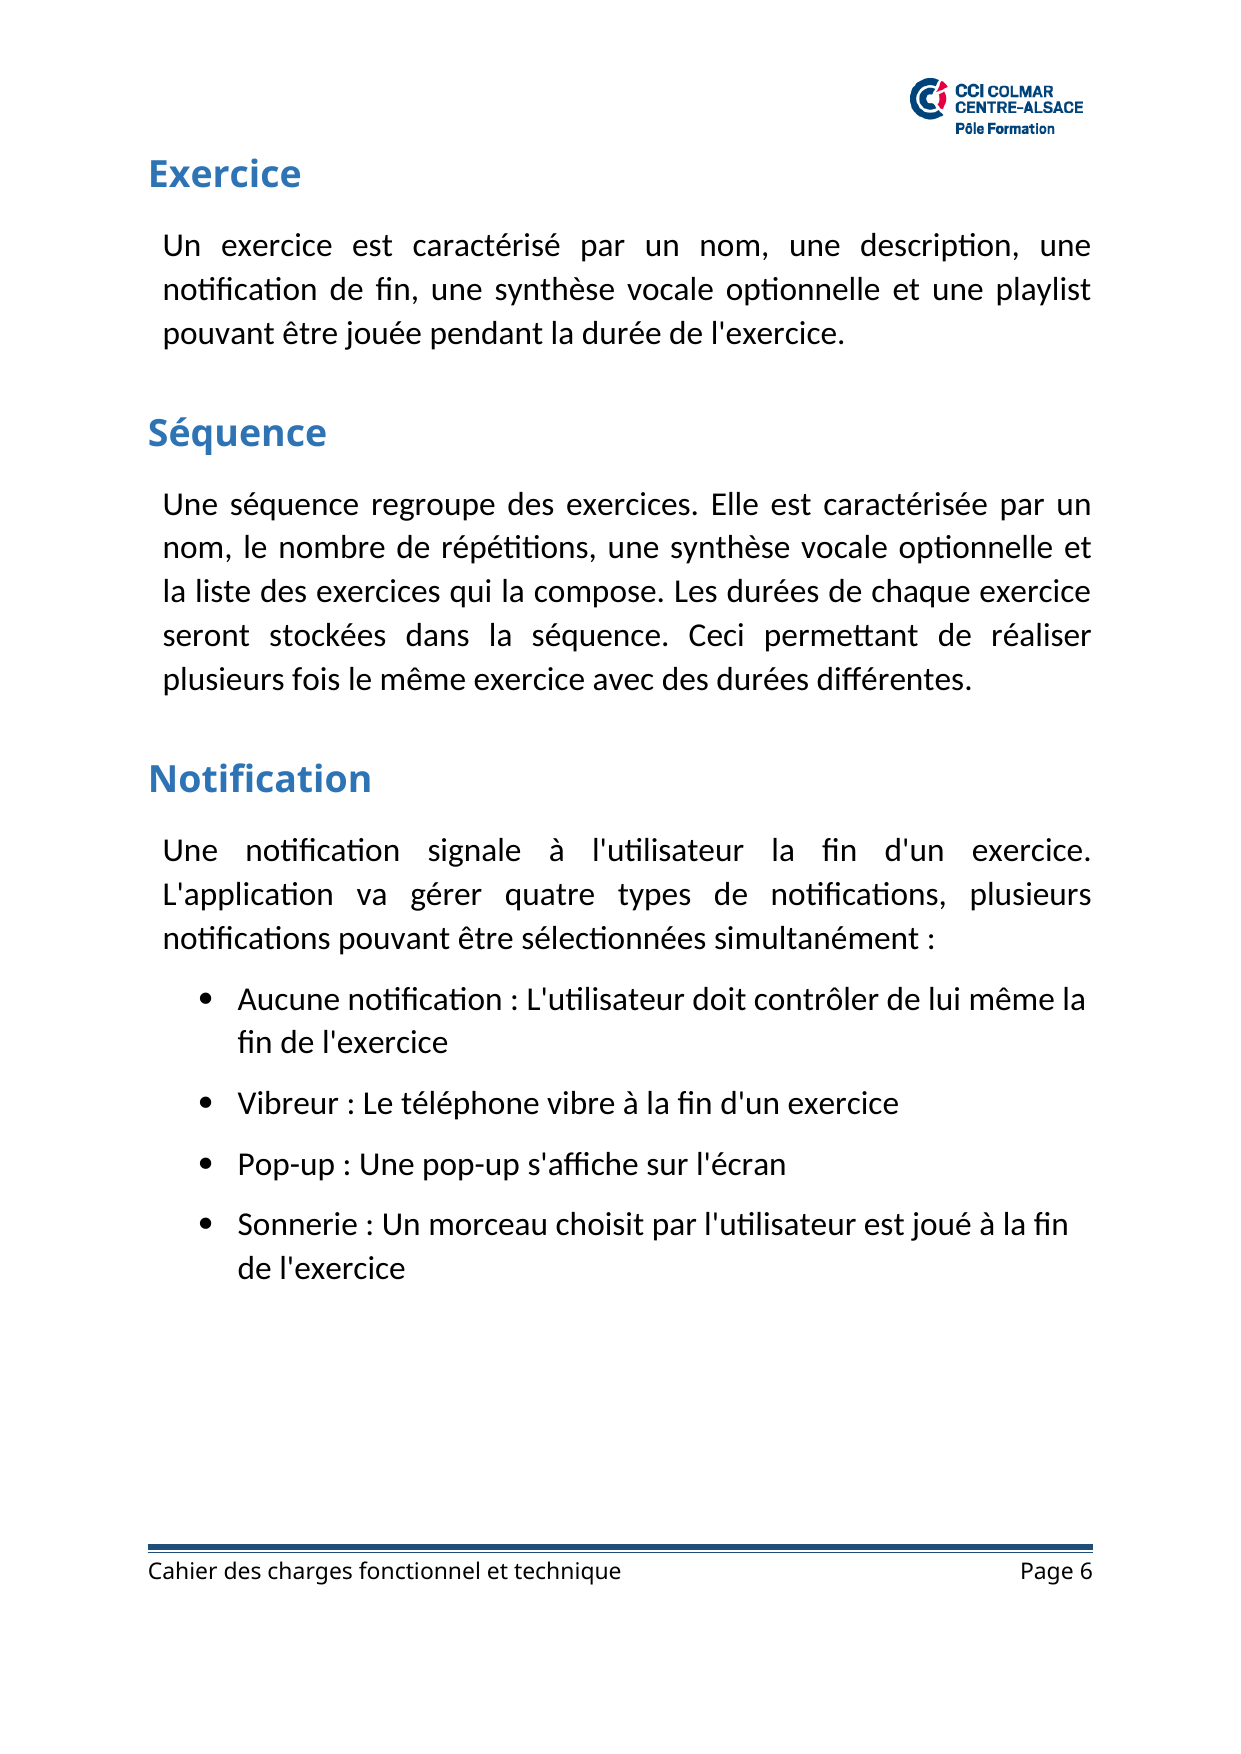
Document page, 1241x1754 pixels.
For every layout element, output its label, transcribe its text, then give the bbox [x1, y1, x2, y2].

list Vibreur : Le téléphone vibre à la fin d'un exercice [200, 1082, 1093, 1123]
text Un exercice est caractérisé par un nom, une description, une notification de fin, une synthèse vocale optionnelle et une playlist pouvant être jouée pendant la durée de l'exercice. [162, 224, 1093, 353]
text Une notification signale à l'utilisateur la fin d'un exercice. L'application va gérer quatre types de notifications, plusieurs notifications pouvant être sélectionnées simultanément : [162, 829, 1093, 958]
list Sonnerie : Un morceau choisit par l'utilisateur est joué à la fin de l'exercice [200, 1203, 1093, 1288]
subtitle Séquence [148, 406, 1093, 457]
list Aucune notification : L'utilisateur doit contrôler de lui même la fin de l'exercice [200, 977, 1093, 1062]
text Une séquence regroupe des exercices. Elle est caractérisée par un nom, le nombre de répétitions, une synthèse vocale optionnelle et la liste des exercices qui la compose. Les durées de chaque exercice seront stockées dans la séquence. Ceci permettant de réaliser plusieurs fois le même exercice avec des durées différentes. [162, 483, 1093, 699]
list Pop-up : Une pop-up s'affiche sur l'écran [200, 1143, 1093, 1183]
picture [899, 73, 1093, 139]
subtitle Notification [148, 752, 1093, 803]
subtitle Exercice [148, 148, 1093, 199]
